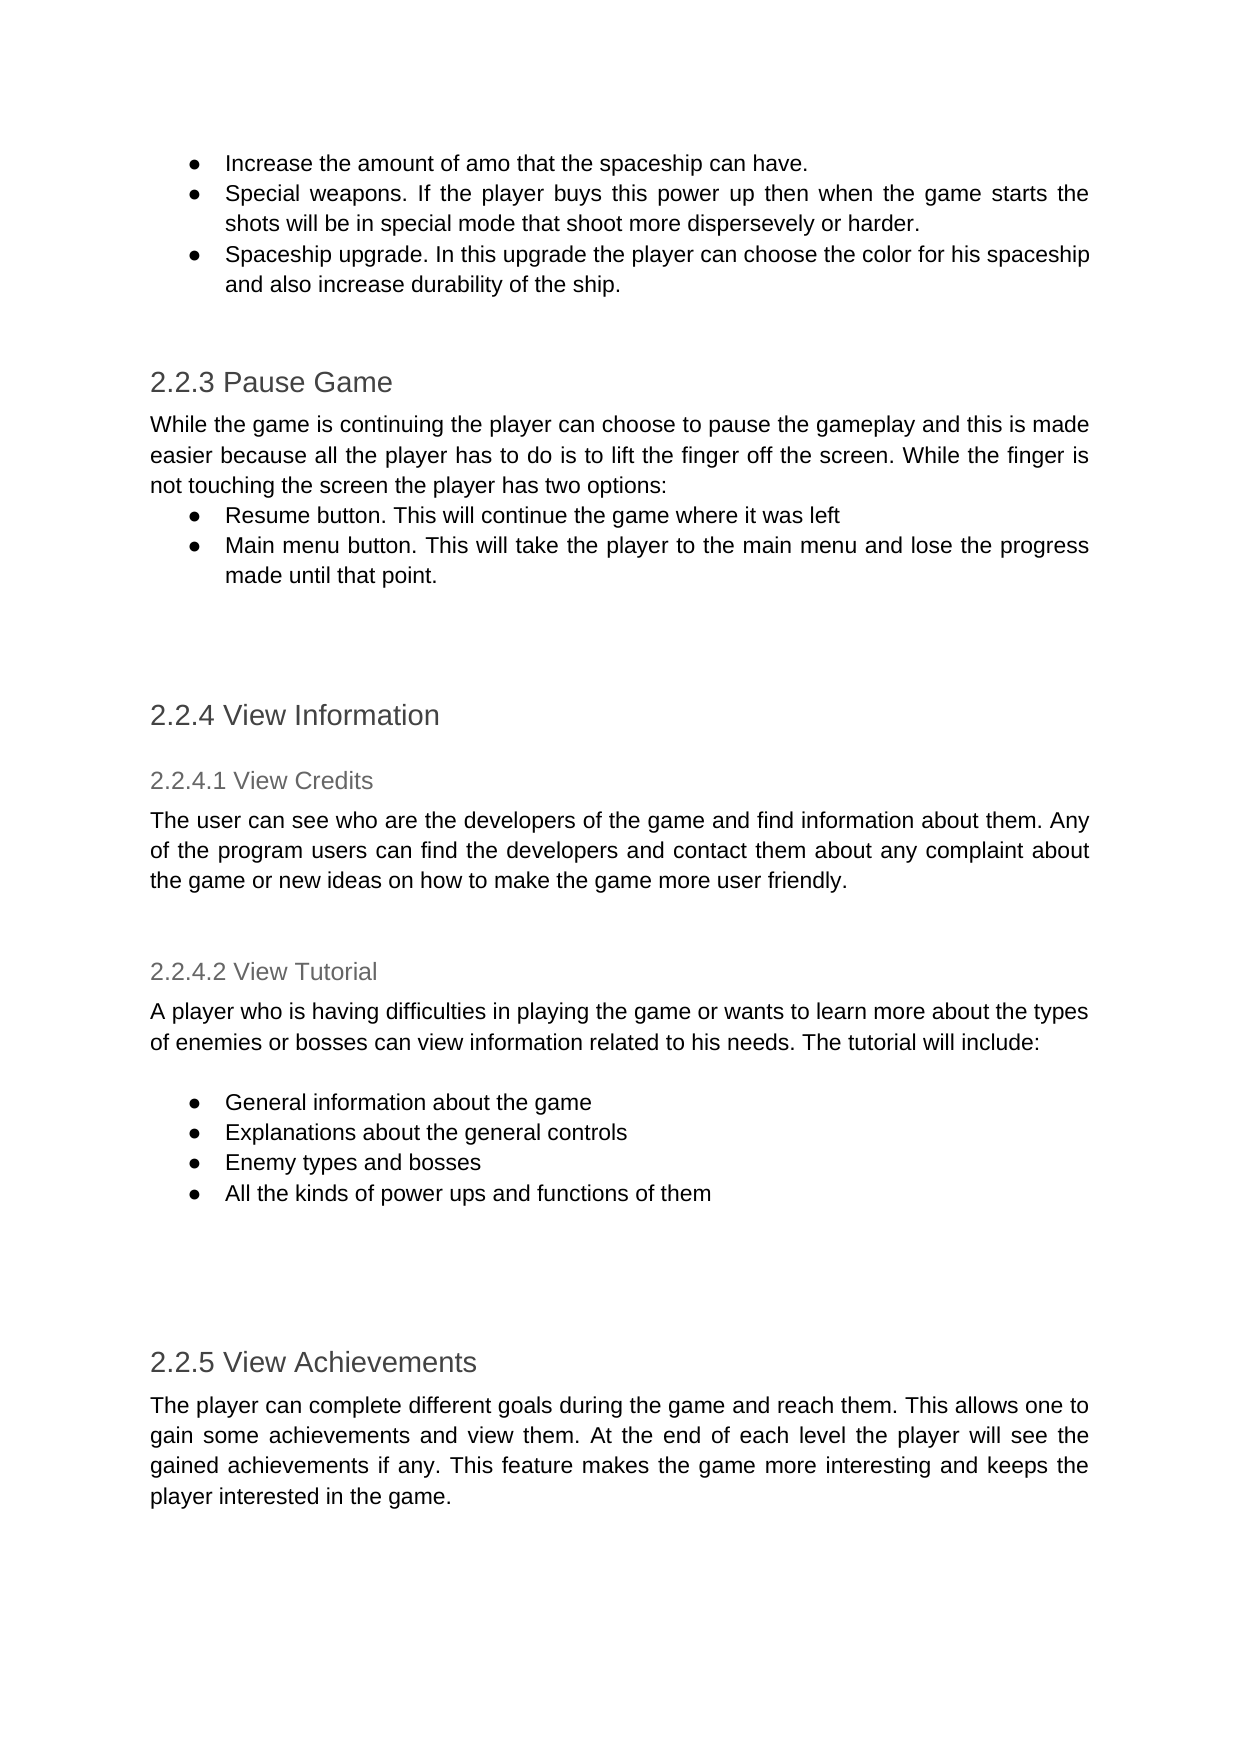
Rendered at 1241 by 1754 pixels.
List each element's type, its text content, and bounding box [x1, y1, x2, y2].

subtitle 2.2.4 View Information [150, 698, 1090, 731]
subtitle 2.2.4.2 View Tutorial [150, 957, 1090, 986]
text A player who is having difficulties in playing the game or wants to learn more about the types of enemies or bosses can view information related to his needs. The tutorial will include: [150, 998, 1090, 1055]
subtitle 2.2.5 View Achievements [150, 1345, 1090, 1379]
list Enemy types and bosses [187, 1149, 1090, 1176]
list Special weapons. If the player buys this power up then when the game starts the shots will be in special mode that shoot more dispersevely or harder. [187, 180, 1090, 237]
list General information about the game [187, 1089, 1090, 1115]
subtitle 2.2.4.1 View Credits [150, 766, 1090, 794]
text While the game is continuing the player can choose to pause the gameplay and this is made easier because all the player has to do is to lift the finger off the screen. While the finger is not touching the screen the player has two options: [150, 411, 1090, 498]
list Resume button. This will continue the game where it was left [187, 502, 1090, 528]
list All the kinds of power ups and functions of them [187, 1179, 1090, 1206]
list Explanations about the general controls [187, 1119, 1090, 1146]
text The player can complete different goals during the game and reach them. This allows one to gain some achievements and view them. At the end of each level the player will see the gained achievements if any. This feature makes the game more interesting and keeps the player interested in the game. [150, 1392, 1090, 1509]
text The user can see who are the developers of the game and find information about them. Any of the program users can find the developers and contact them about any complaint about the game or new ideas on how to make the game more user friendly. [150, 807, 1090, 894]
subtitle 2.2.3 Pause Game [150, 364, 1090, 398]
list Increase the amount of amo that the spaceship can have. [187, 150, 1090, 176]
list Spaceship upgrade. In this upgrade the player can choose the color for his spaceship and also increase durability of the ship. [187, 241, 1090, 297]
list Main menu button. This will take the player to the main menu and lose the progress made until that point. [187, 532, 1090, 589]
